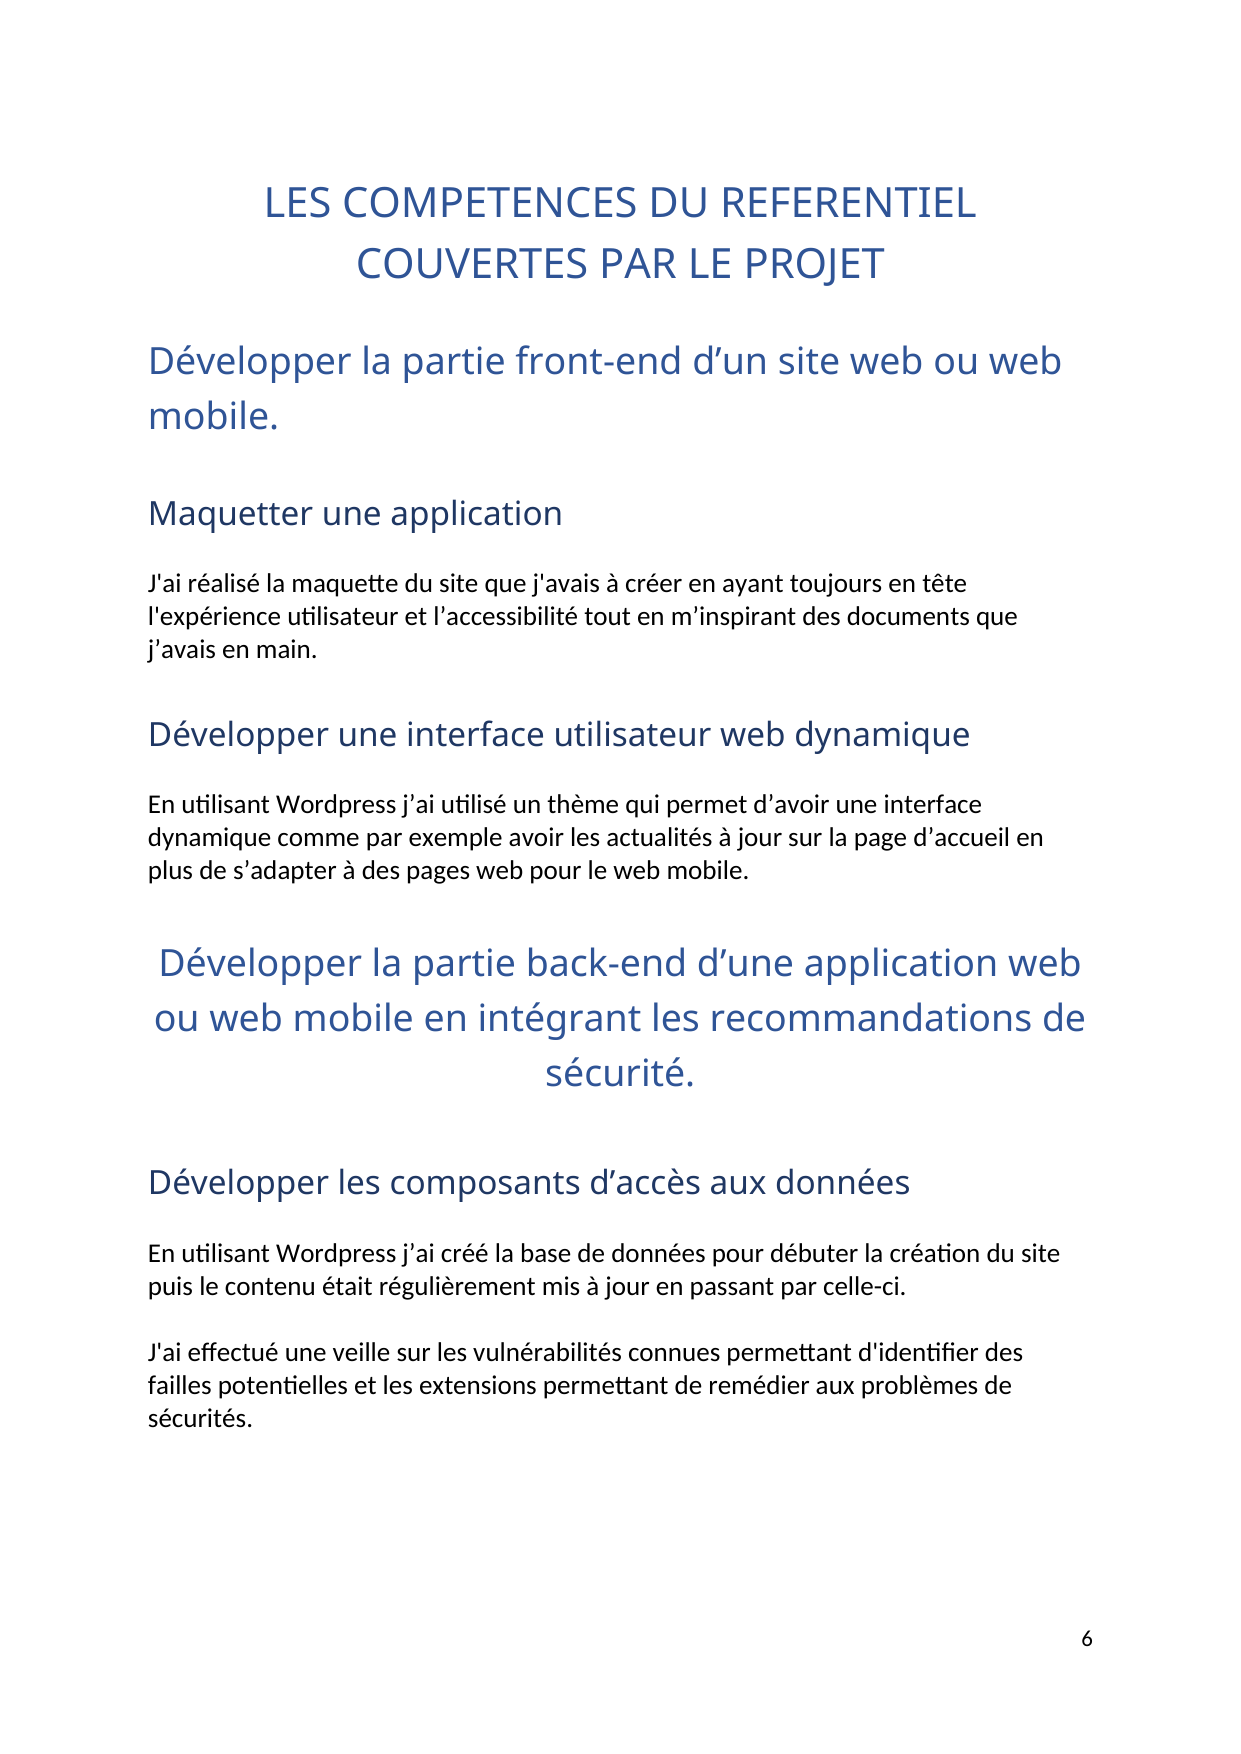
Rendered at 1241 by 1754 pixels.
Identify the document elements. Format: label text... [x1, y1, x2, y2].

text J'ai effectué une veille sur les vulnérabilités connues permettant d'identifier des failles potentielles et les extensions permettant de remédier aux problèmes de sécurités. [148, 1335, 1092, 1434]
subtitle LES COMPETENCES DU REFERENTIEL COUVERTES PAR LE PROJET [148, 173, 1092, 291]
text J'ai réalisé la maquette du site que j'avais à créer en ayant toujours en tête l'expérience utilisateur et l’accessibilité tout en m’inspirant des documents que j’avais en main. [148, 566, 1092, 666]
subtitle Développer une interface utilisateur web dynamique [148, 710, 1092, 756]
text En utilisant Wordpress j’ai créé la base de données pour débuter la création du site puis le contenu était régulièrement mis à jour en passant par celle-ci. [148, 1236, 1092, 1302]
subtitle Développer la partie back-end d’une application web ou web mobile en intégrant les recommandations de sécurité. [148, 936, 1092, 1098]
subtitle Maquetter une application [148, 489, 1092, 535]
subtitle Développer les composants d’accès aux données [148, 1159, 1092, 1204]
subtitle Développer la partie front-end d’un site web ou web mobile. [148, 334, 1092, 440]
text En utilisant Wordpress j’ai utilisé un thème qui permet d’avoir une interface dynamique comme par exemple avoir les actualités à jour sur la page d’accueil en plus de s’adapter à des pages web pour le web mobile. [148, 787, 1092, 886]
